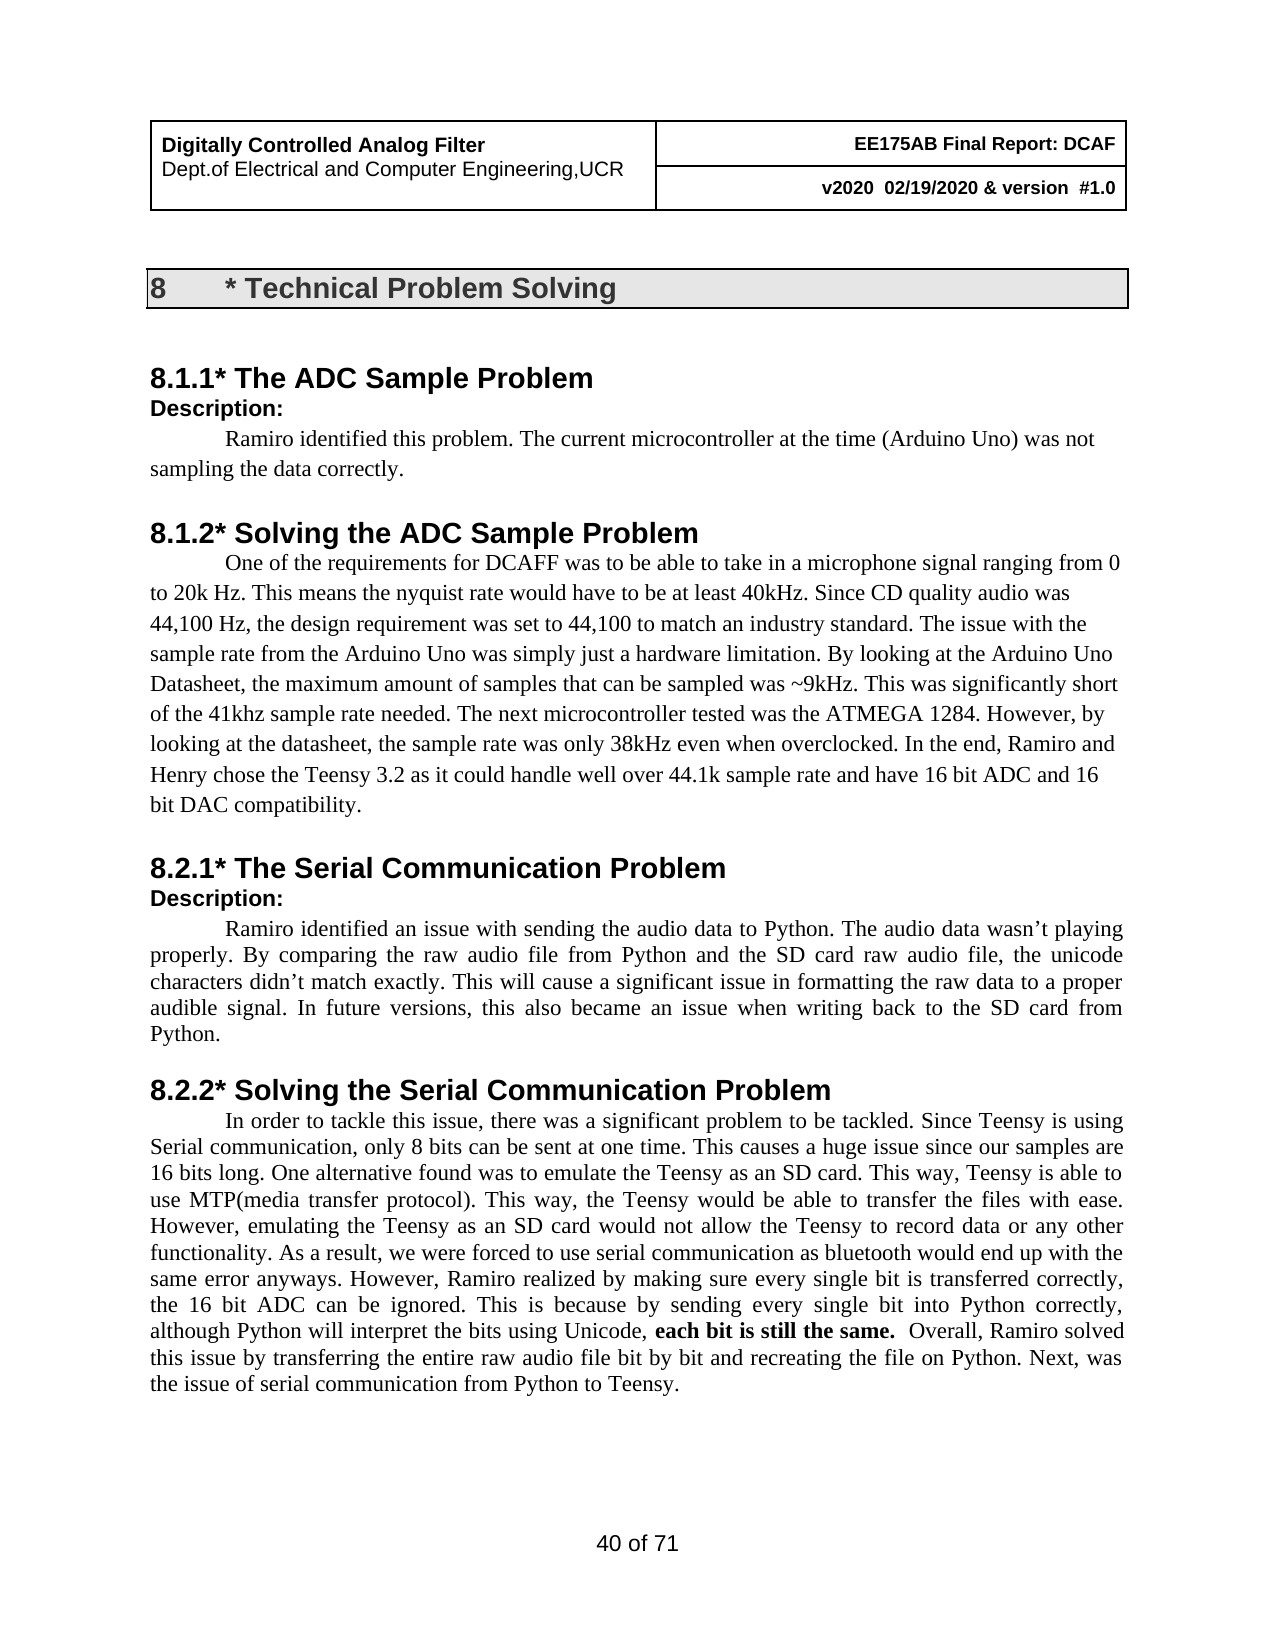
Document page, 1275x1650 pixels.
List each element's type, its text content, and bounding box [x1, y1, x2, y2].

subtitle 8.2.1* The Serial Communication Problem [150, 851, 1125, 885]
text One of the requirements for DCAFF was to be able to take in a microphone signal ranging from 0 to 20k Hz. This means the nyquist rate would have to be at least 40kHz. Since CD quality audio was 44,100 Hz, the design requirement was set to 44,100 to match an industry standard. The issue with the sample rate from the Arduino Uno was simply just a hardware limitation. By looking at the Arduino Uno Datasheet, the maximum amount of samples that can be sampled was ~9kHz. This was significantly short of the 41khz sample rate needed. The next microcontroller tested was the ATMEGA 1284. However, by looking at the datasheet, the sample rate was only 38kHz even when overclocked. In the end, Ramiro and Henry chose the Teensy 3.2 as it could handle well over 44.1k sample rate and have 16 bit ADC and 16 bit DAC compatibility. [150, 549, 1125, 817]
text Description: [150, 395, 1125, 421]
subtitle * Technical Problem Solving [148, 270, 1127, 307]
text In order to tackle this issue, there was a significant problem to be tackled. Since Teensy is using Serial communication, only 8 bits can be sent at one time. This causes a huge issue since our samples are 16 bits long. One alternative found was to emulate the Teensy as an SD card. This way, Teensy is able to use MTP(media transfer protocol). This way, the Teensy would be able to transfer the files with ease. However, emulating the Teensy as an SD card would not allow the Teensy to record data or any other functionality. As a result, we were forced to use serial communication as bluetooth would end up with the same error anyways. However, Ramiro realized by making sure every single bit is transferred correctly, the 16 bit ADC can be ignored. This is because by sending every single bit into Python correctly, although Python will interpret the bits using Unicode, each bit is still the same. Overall, Ramiro solved this issue by transferring the entire raw audio file bit by bit and recreating the file on Python. Next, was the issue of serial communication from Python to Teensy. [150, 1107, 1125, 1397]
text Description: [150, 885, 1125, 911]
text Ramiro identified an issue with sending the audio data to Python. The audio data wasn’t playing properly. By comparing the raw audio file from Python and the SD card raw audio file, the unicode characters didn’t match exactly. This will cause a significant issue in formatting the raw data to a proper audible signal. In future versions, this also became an issue when writing back to the SD card from Python. [150, 915, 1125, 1047]
subtitle 8.1.2* Solving the ADC Sample Problem [150, 516, 1125, 549]
text Ramiro identified this problem. The current microcontroller at the time (Arduino Uno) was not sampling the data correctly. [150, 425, 1125, 482]
subtitle 8.2.2* Solving the Serial Communication Problem [150, 1073, 1125, 1107]
subtitle 8.1.1* The ADC Sample Problem [150, 361, 1125, 395]
